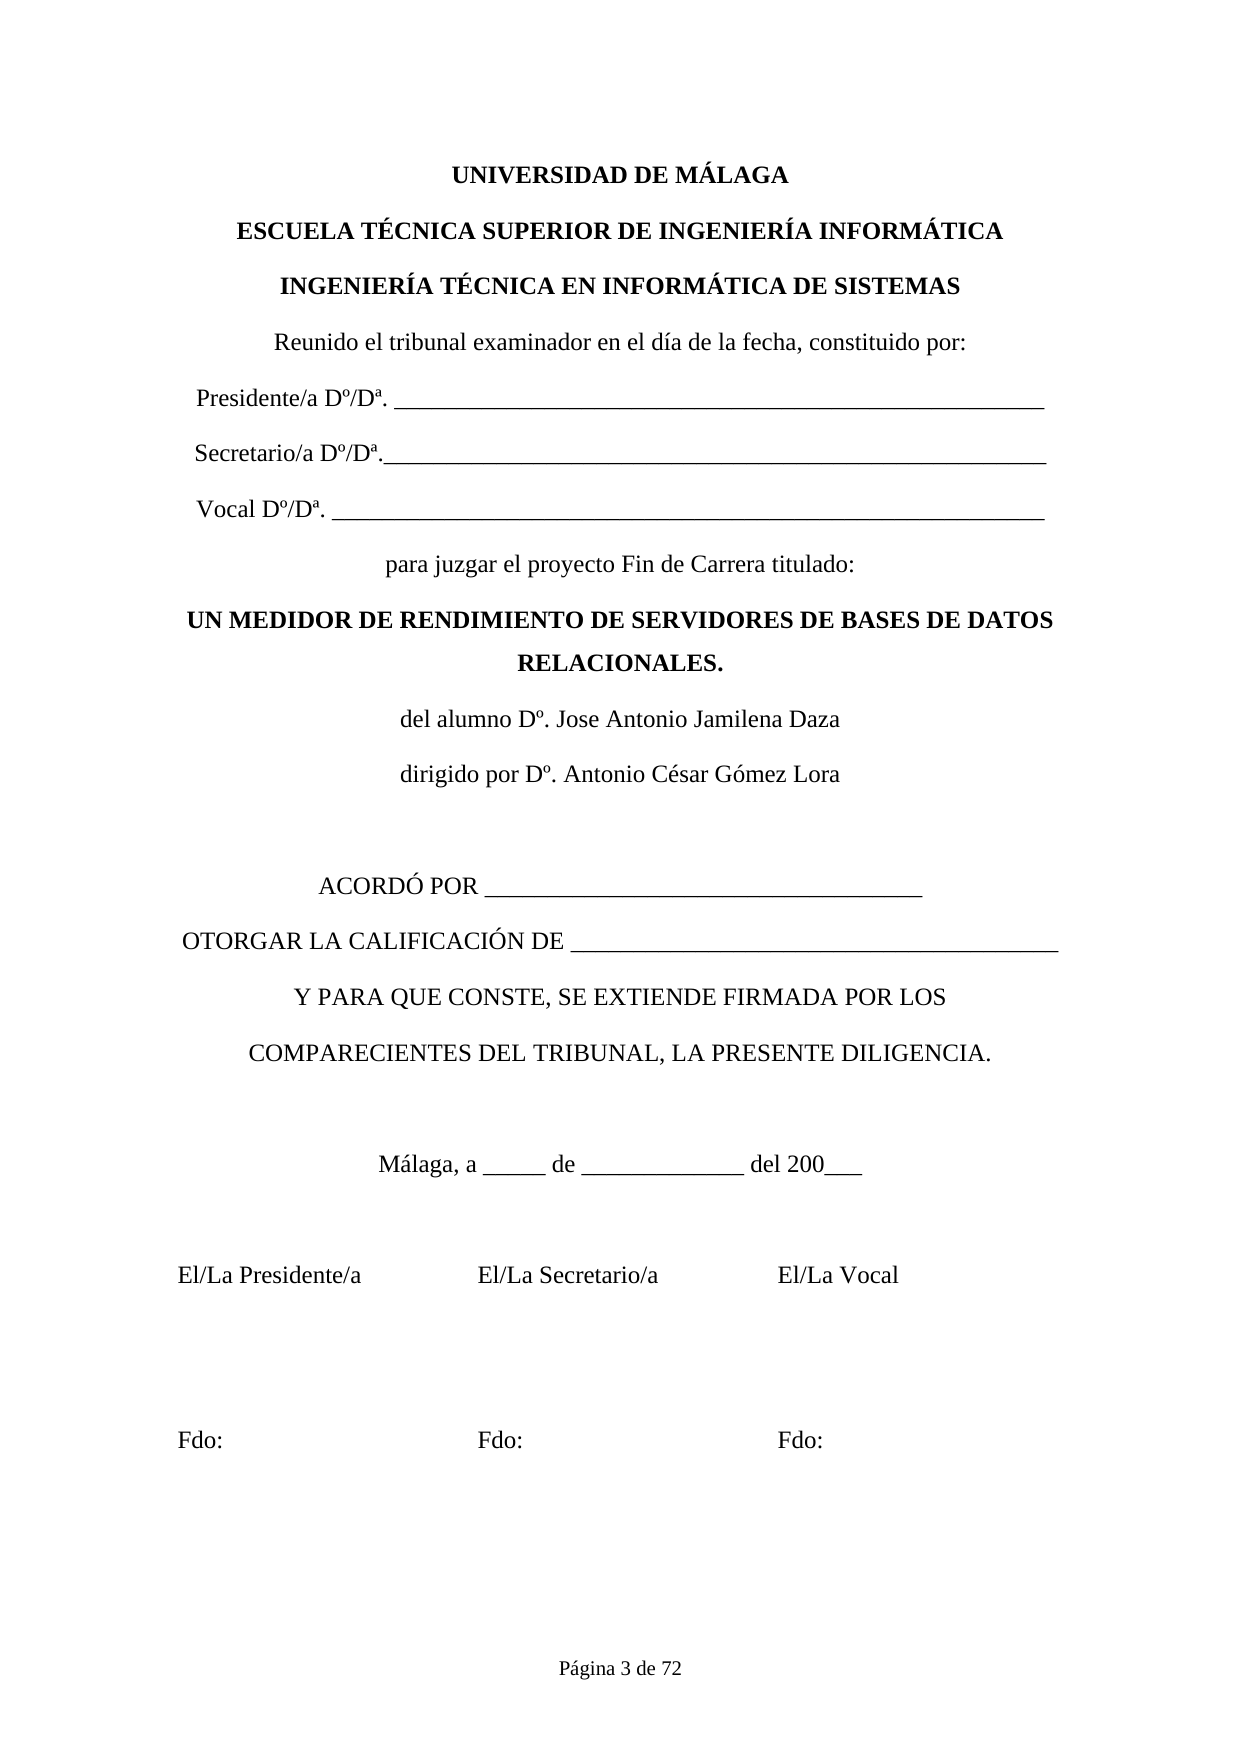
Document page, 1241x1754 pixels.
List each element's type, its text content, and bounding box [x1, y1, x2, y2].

text OTORGAR LA CALIFICACIÓN DE _______________________________________ [177, 926, 1063, 955]
text UN MEDIDOR DE RENDIMIENTO DE SERVIDORES DE BASES DE DATOS RELACIONALES. [177, 605, 1063, 677]
text INGENIERÍA TÉCNICA EN INFORMÁTICA DE SISTEMAS [177, 271, 1063, 300]
text dirigido por Dº. Antonio César Gómez Lora [177, 759, 1063, 788]
text Vocal Dº/Dª. _________________________________________________________ [177, 494, 1063, 523]
text UNIVERSIDAD DE MÁLAGA [177, 160, 1063, 189]
text Málaga, a _____ de _____________ del 200___ [177, 1149, 1063, 1178]
table_header El/La Presidente/a [166, 1248, 466, 1413]
text del alumno Dº. Jose Antonio Jamilena Daza [177, 704, 1063, 733]
text Reunido el tribunal examinador en el día de la fecha, constituido por: [177, 327, 1063, 356]
text COMPARECIENTES DEL TRIBUNAL, LA PRESENTE DILIGENCIA. [177, 1038, 1063, 1066]
text Presidente/a Dº/Dª. ____________________________________________________ [177, 383, 1063, 411]
table_header El/La Vocal [766, 1248, 1066, 1413]
table_header El/La Secretario/a [466, 1248, 766, 1413]
text Y PARA QUE CONSTE, SE EXTIENDE FIRMADA POR LOS [177, 982, 1063, 1011]
table_cell Fdo: [166, 1413, 466, 1578]
text Secretario/a Dº/Dª._____________________________________________________ [177, 438, 1063, 467]
table_cell Fdo: [766, 1413, 1066, 1578]
text ACORDÓ POR ___________________________________ [177, 871, 1063, 899]
text ESCUELA TÉCNICA SUPERIOR DE INGENIERÍA INFORMÁTICA [177, 216, 1063, 244]
table_cell Fdo: [466, 1413, 766, 1578]
text para juzgar el proyecto Fin de Carrera titulado: [177, 549, 1063, 578]
